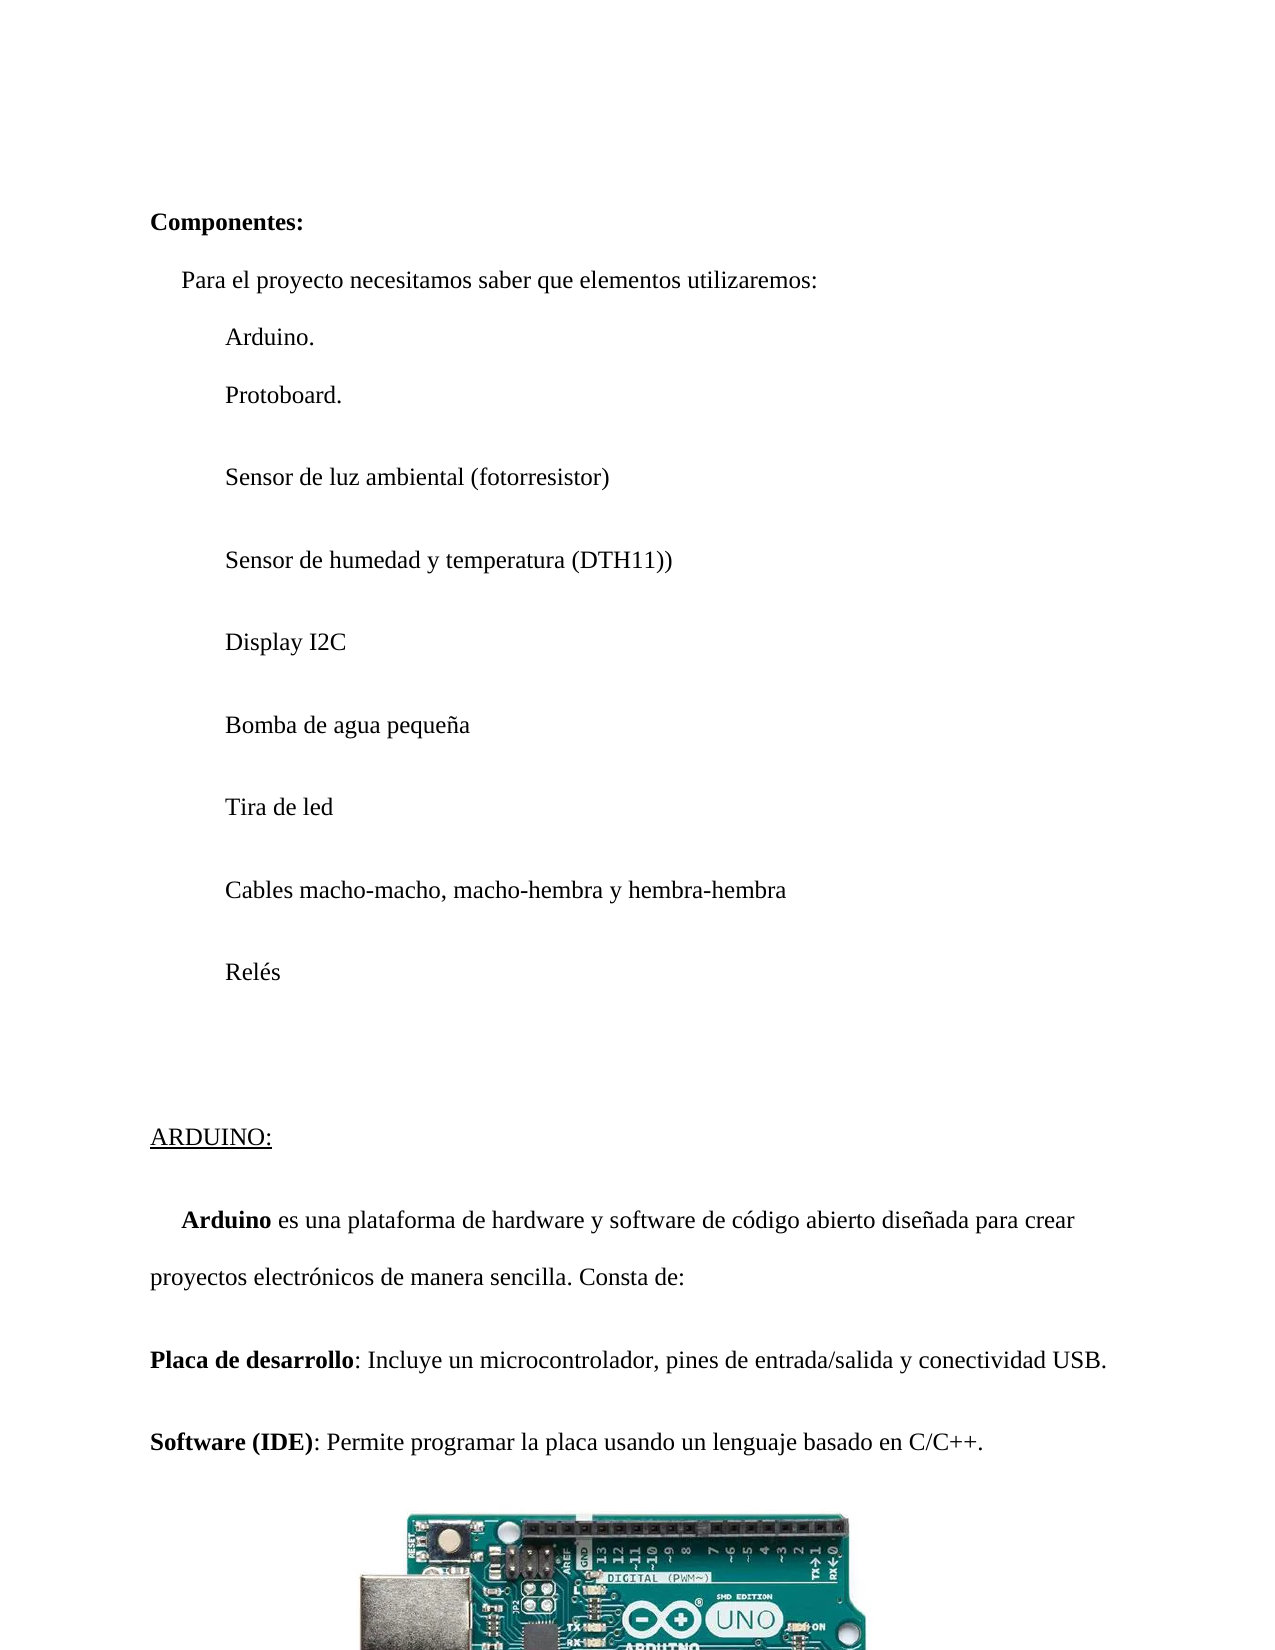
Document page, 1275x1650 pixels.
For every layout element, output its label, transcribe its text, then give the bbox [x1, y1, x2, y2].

picture [356, 1482, 884, 1650]
text Relés [225, 957, 1125, 986]
text Sensor de humedad y temperatura (DTH11)) [225, 545, 1125, 574]
text Arduino es una plataforma de hardware y software de código abierto diseñada para crear proyectos electrónicos de manera sencilla. Consta de: [150, 1205, 1125, 1291]
text Para el proyecto necesitamos saber que elementos utilizaremos: [150, 265, 1125, 294]
text Bomba de agua pequeña [225, 710, 1125, 739]
text ARDUINO: [150, 1122, 1125, 1151]
text Cables macho-macho, macho-hembra y hembra-hembra [225, 875, 1125, 904]
text Tira de led [225, 792, 1125, 821]
text Display I2C [225, 627, 1125, 656]
text Componentes: [150, 207, 1125, 236]
text Protoboard. [225, 380, 1125, 409]
text Placa de desarrollo: Incluye un microcontrolador, pines de entrada/salida y conectividad USB. [150, 1345, 1125, 1374]
text Arduino. [225, 322, 1125, 351]
text Sensor de luz ambiental (fotorresistor) [225, 462, 1125, 491]
text Software (IDE): Permite programar la placa usando un lenguaje basado en C/C++. [150, 1427, 1125, 1456]
